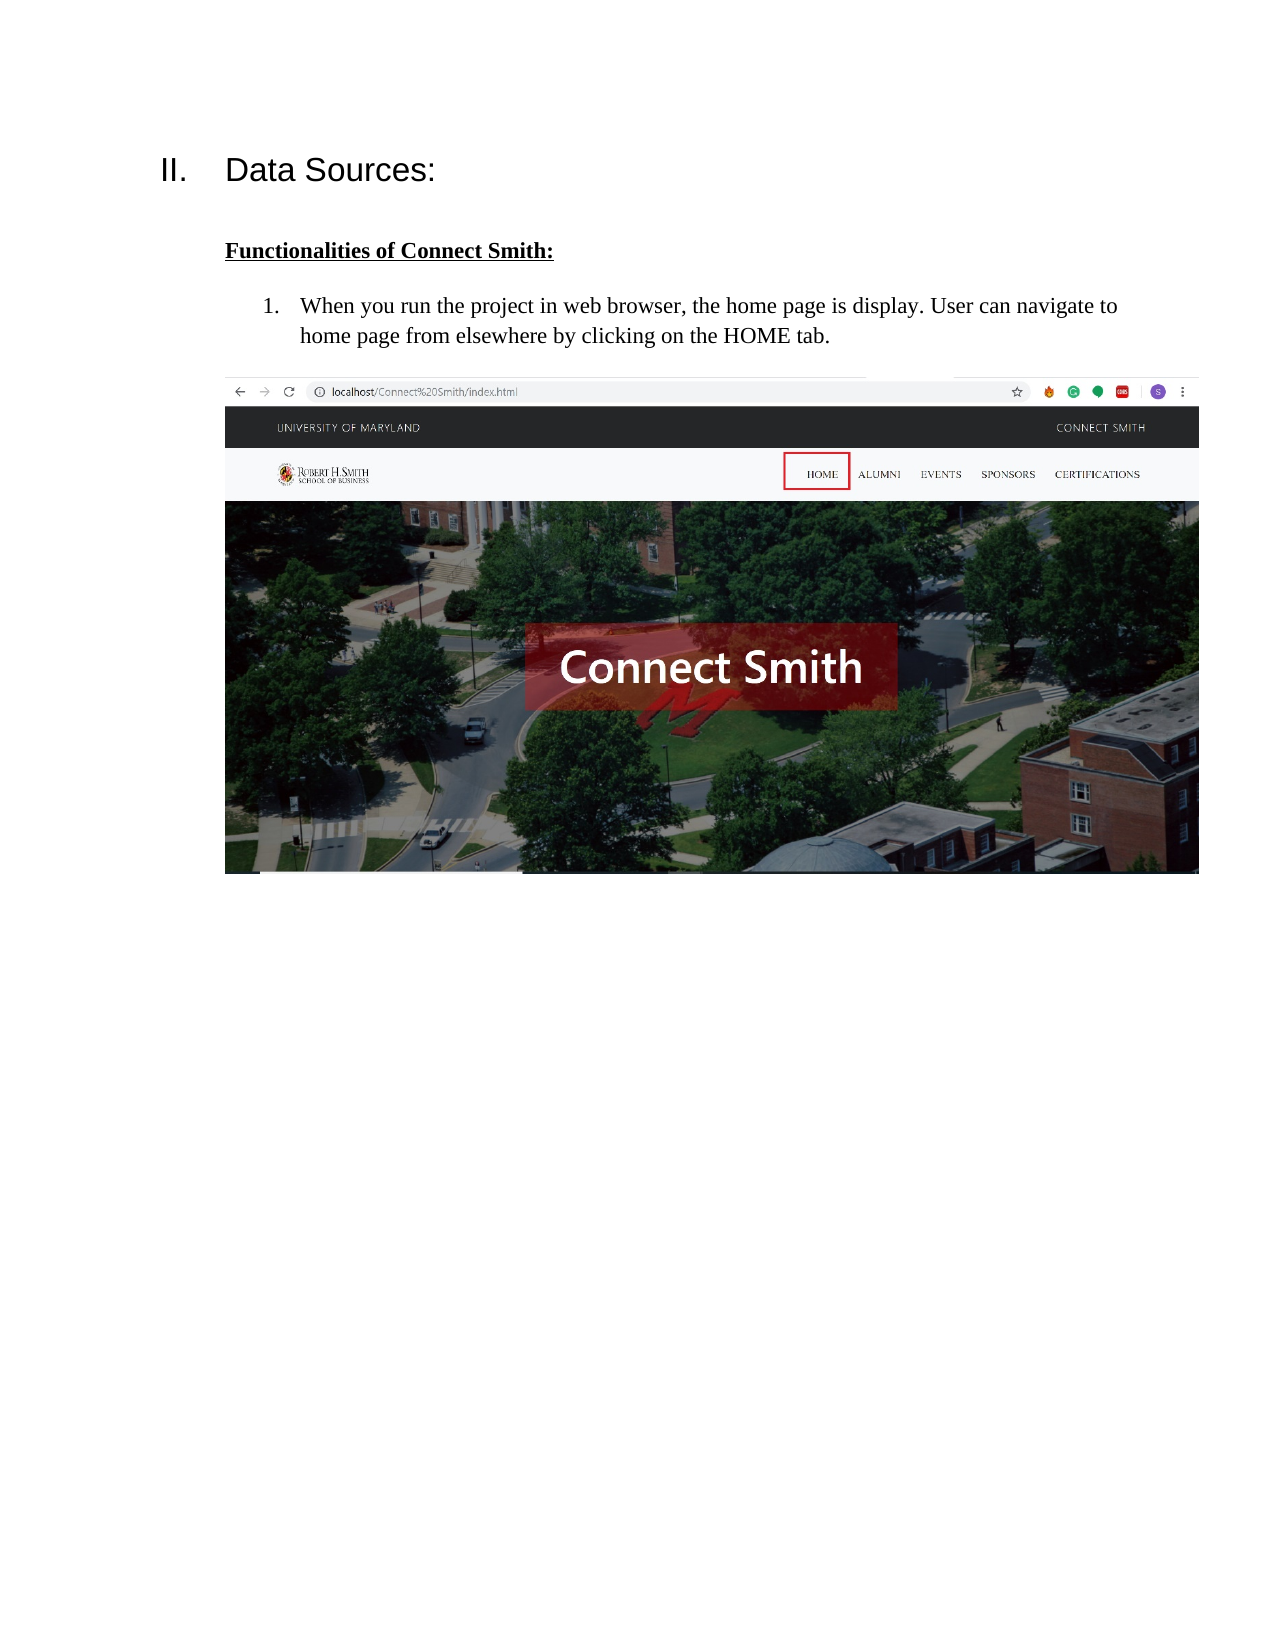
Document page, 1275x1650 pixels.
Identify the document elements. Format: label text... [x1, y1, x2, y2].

list When you run the project in web browser, the home page is display. User can navigate to home page from elsewhere by clicking on the HOME tab. [262, 292, 1125, 349]
picture [225, 377, 1199, 874]
subtitle Data Sources: [187, 150, 1125, 188]
text Functionalities of Connect Smith: [225, 237, 1125, 263]
